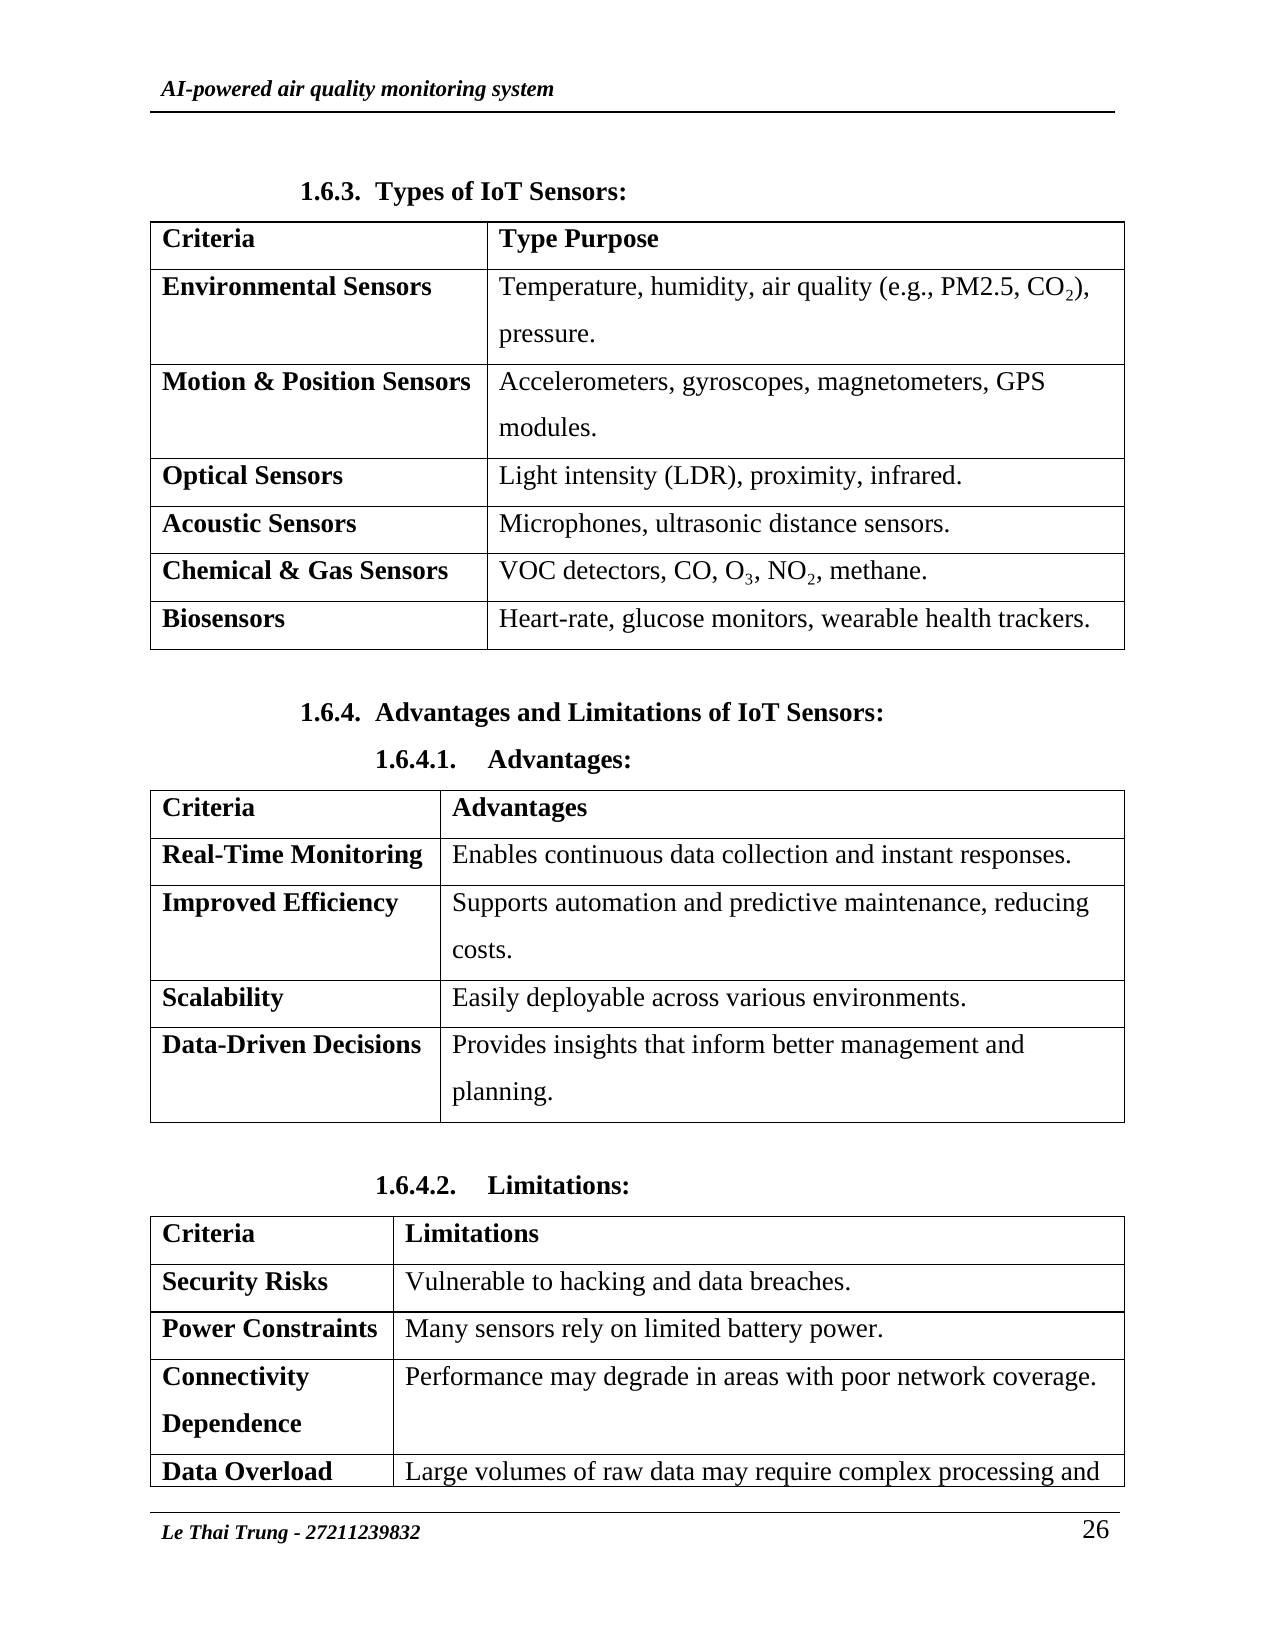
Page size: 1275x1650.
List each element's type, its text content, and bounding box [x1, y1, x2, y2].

table_cell Heart-rate, glucose monitors, wearable health trackers. [488, 602, 1124, 649]
table_cell Improved Efficiency [151, 886, 440, 979]
table_cell Data Overload [151, 1455, 393, 1486]
table_cell Acoustic Sensors [151, 507, 487, 553]
table_cell Provides insights that inform better management and planning. [441, 1028, 1124, 1122]
table_cell Many sensors rely on limited battery power. [394, 1313, 1124, 1359]
table_cell Real-Time Monitoring [151, 839, 440, 885]
table_header Criteria [151, 1217, 393, 1264]
table_header Limitations [394, 1217, 1124, 1264]
table_cell Optical Sensors [151, 459, 487, 506]
table_cell Environmental Sensors [151, 270, 487, 363]
table_cell Connectivity Dependence [151, 1360, 393, 1453]
table_header Criteria [151, 791, 440, 837]
table_cell Performance may degrade in areas with poor network coverage. [394, 1360, 1124, 1453]
table_cell Motion & Position Sensors [151, 365, 487, 458]
table_cell Light intensity (LDR), proximity, infrared. [488, 459, 1124, 506]
table_header Criteria [151, 223, 487, 269]
list Limitations: [375, 1169, 1125, 1201]
table_cell Microphones, ultrasonic distance sensors. [488, 507, 1124, 553]
table_cell Data-Driven Decisions [151, 1028, 440, 1122]
table_cell Temperature, humidity, air quality (e.g., PM2.5, CO₂), pressure. [488, 270, 1124, 363]
table_cell VOC detectors, CO, O₃, NO₂, methane. [488, 554, 1124, 601]
table_cell Power Constraints [151, 1313, 393, 1359]
table_cell Accelerometers, gyroscopes, magnetometers, GPS modules. [488, 365, 1124, 458]
table_header Type Purpose [488, 223, 1124, 269]
table_cell Easily deployable across various environments. [441, 981, 1124, 1027]
table_cell Supports automation and predictive maintenance, reducing costs. [441, 886, 1124, 979]
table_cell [394, 1455, 1124, 1486]
table_cell Chemical & Gas Sensors [151, 554, 487, 601]
list Types of IoT Sensors: [300, 175, 1125, 206]
table_header Advantages [441, 791, 1124, 837]
table_cell Enables continuous data collection and instant responses. [441, 839, 1124, 885]
list Advantages and Limitations of IoT Sensors: [300, 696, 1125, 728]
table_cell Biosensors [151, 602, 487, 649]
table_cell Scalability [151, 981, 440, 1027]
list Advantages: [375, 743, 1125, 774]
table_cell Vulnerable to hacking and data breaches. [394, 1265, 1124, 1311]
table_cell Security Risks [151, 1265, 393, 1311]
